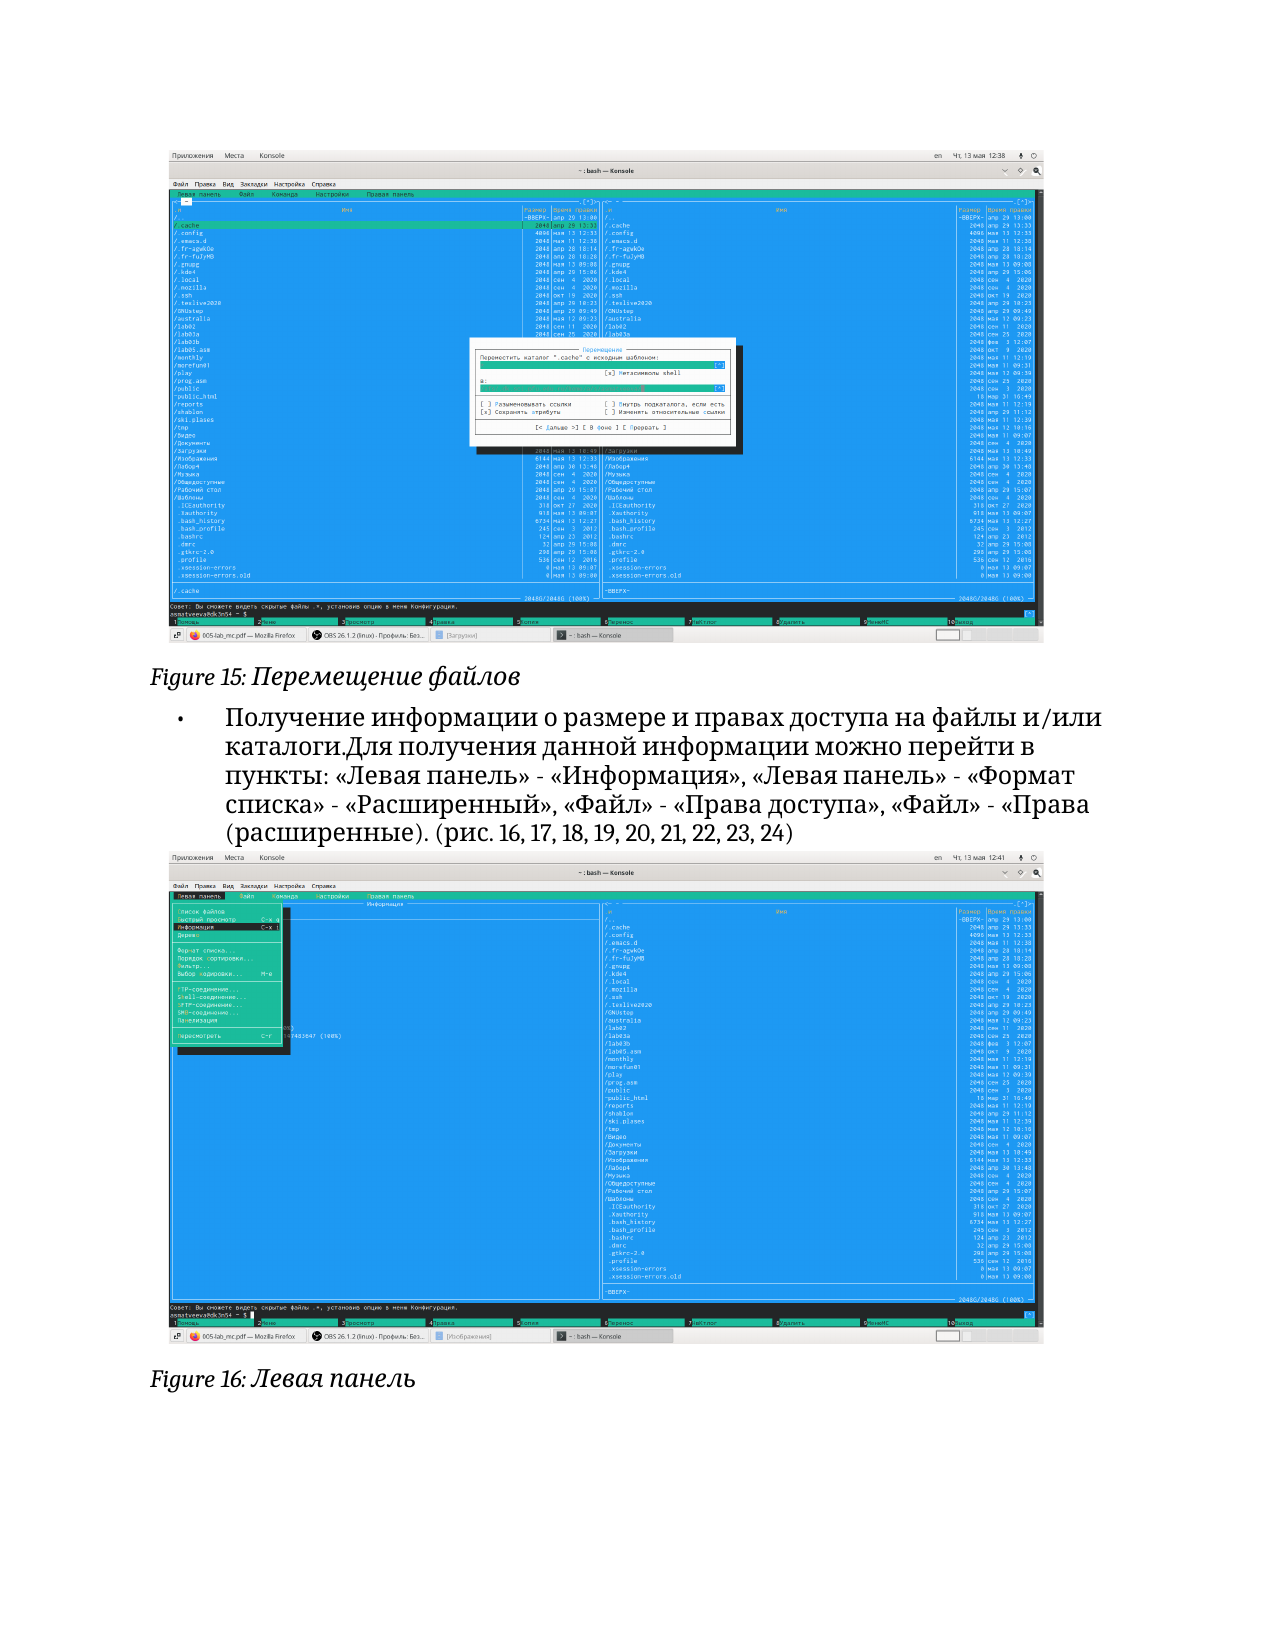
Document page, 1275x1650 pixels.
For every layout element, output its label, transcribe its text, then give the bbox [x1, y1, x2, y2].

text Figure 15: Перемещение файлов [150, 663, 1125, 692]
picture [168, 150, 1044, 643]
picture [168, 851, 1044, 1344]
text Figure 16: Левая панель [150, 1365, 1125, 1393]
list Получение информации о размере и правах доступа на файлы и/или каталоги.Для получения данной информации можно перейти в пункты: «Левая панель» - «Информация», «Левая панель» - «Формат списка» - «Расширенный», «Файл» - «Права доступа», «Файл» - «Права (расширенные). (рис. 16, 17, 18, 19, 20, 21, 22, 23, 24) [175, 704, 1125, 848]
